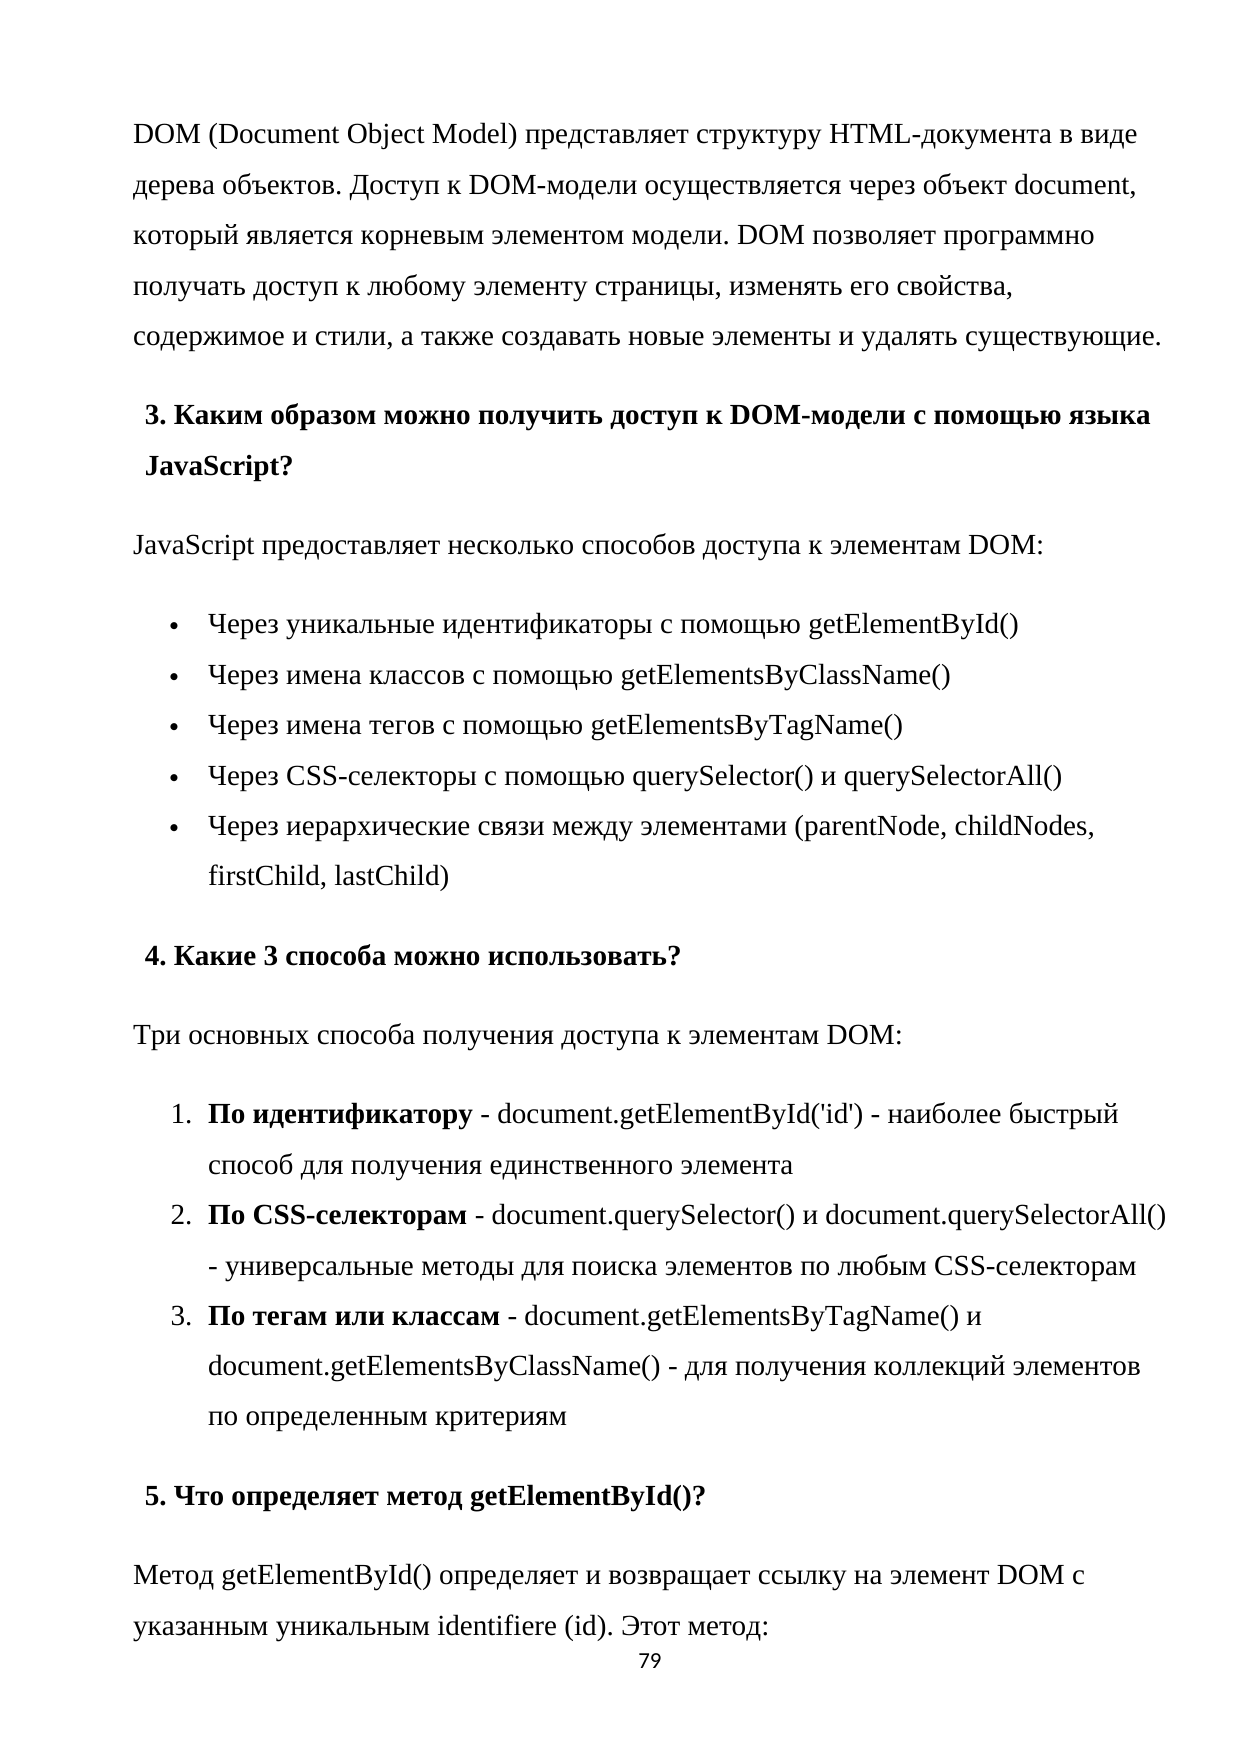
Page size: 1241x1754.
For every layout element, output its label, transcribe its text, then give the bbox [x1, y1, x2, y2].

text Три основных способа получения доступа к элементам DOM: [133, 1017, 1166, 1051]
text JavaScript предоставляет несколько способов доступа к элементам DOM: [133, 527, 1166, 561]
text 3. Каким образом можно получить доступ к DOM-модели с помощью языка JavaScript? [144, 397, 1155, 481]
list Через CSS-селекторы с помощью querySelector() и querySelectorAll() [170, 758, 1166, 791]
text 4. Какие 3 способа можно использовать? [144, 938, 1155, 971]
list Через имена тегов с помощью getElementsByTagName() [170, 707, 1166, 741]
list По тегам или классам - document.getElementsByTagName() и document.getElementsByClassName() - для получения коллекций элементов по определенным критериям [170, 1298, 1166, 1432]
list Через имена классов с помощью getElementsByClassName() [170, 657, 1166, 691]
list Через уникальные идентификаторы с помощью getElementById() [170, 607, 1166, 640]
list По CSS-селекторам - document.querySelector() и document.querySelectorAll() - универсальные методы для поиска элементов по любым CSS-селекторам [170, 1197, 1166, 1281]
list Через иерархические связи между элементами (parentNode, childNodes, firstChild, lastChild) [170, 808, 1166, 892]
list По идентификатору - document.getElementById('id') - наиболее быстрый способ для получения единственного элемента [170, 1097, 1166, 1181]
text DOM (Document Object Model) представляет структуру HTML-документа в виде дерева объектов. Доступ к DOM-модели осуществляется через объект document, который является корневым элементом модели. DOM позволяет программно получать доступ к любому элементу страницы, изменять его свойства, содержимое и стили, а также создавать новые элементы и удалять существующие. [133, 117, 1166, 351]
text Метод getElementById() определяет и возвращает ссылку на элемент DOM с указанным уникальным identifiere (id). Этот метод: [133, 1557, 1166, 1641]
text 5. Что определяет метод getElementById()? [144, 1478, 1155, 1512]
